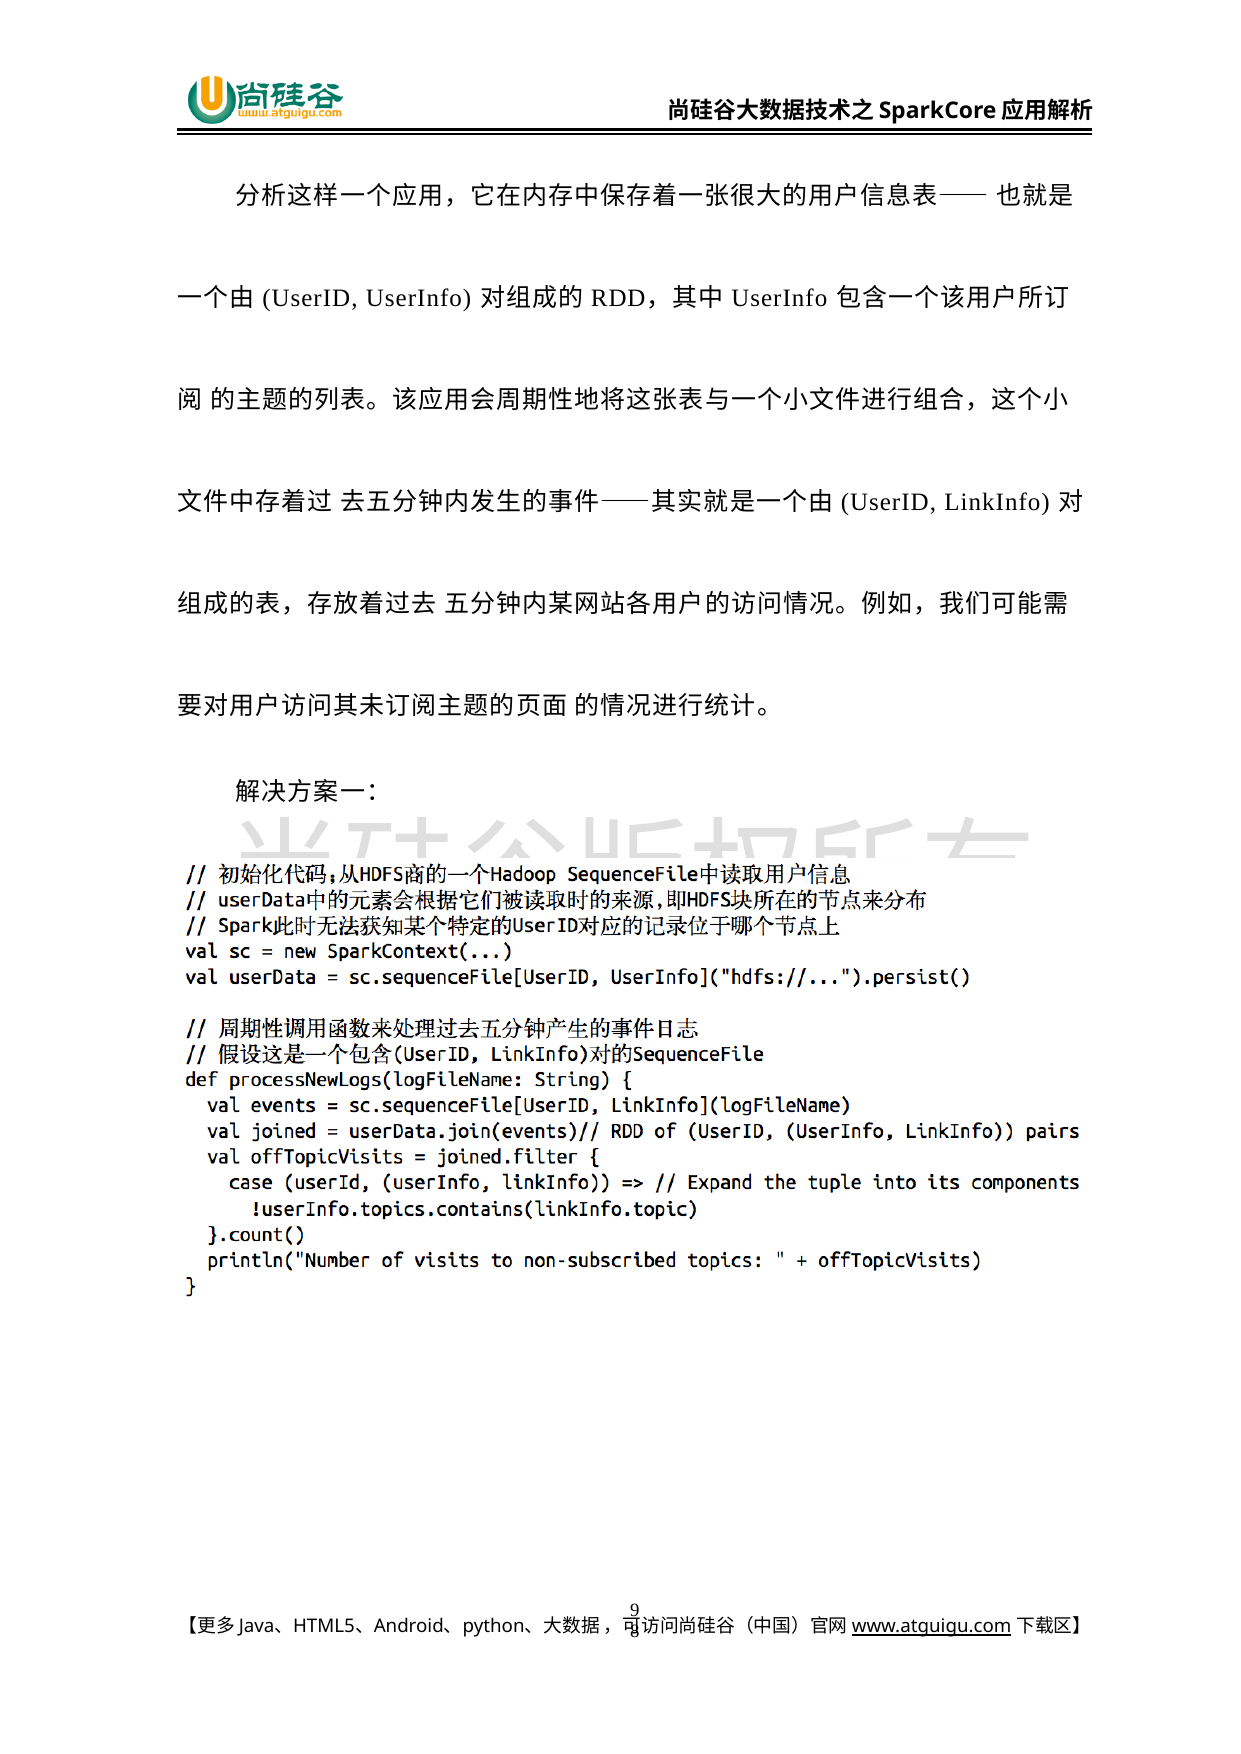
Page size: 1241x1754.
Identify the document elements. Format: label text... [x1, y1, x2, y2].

picture [177, 68, 362, 128]
picture [177, 858, 1093, 1304]
text 分析这样一个应用，它在内存中保存着一张很大的用户信息表—— 也就是一个由 (UserID, UserInfo) 对组成的 RDD，其中 UserInfo 包含一个该用户所订阅 的主题的列表。该应用会周期性地将这张表与一个小文件进行组合，这个小文件中存着过 去五分钟内发生的事件——其实就是一个由 (UserID, LinkInfo) 对组成的表，存放着过去 五分钟内某网站各用户的访问情况。例如，我们可能需要对用户访问其未订阅主题的页面 的情况进行统计。 [177, 160, 1092, 737]
text 解决方案一： [177, 755, 1092, 823]
